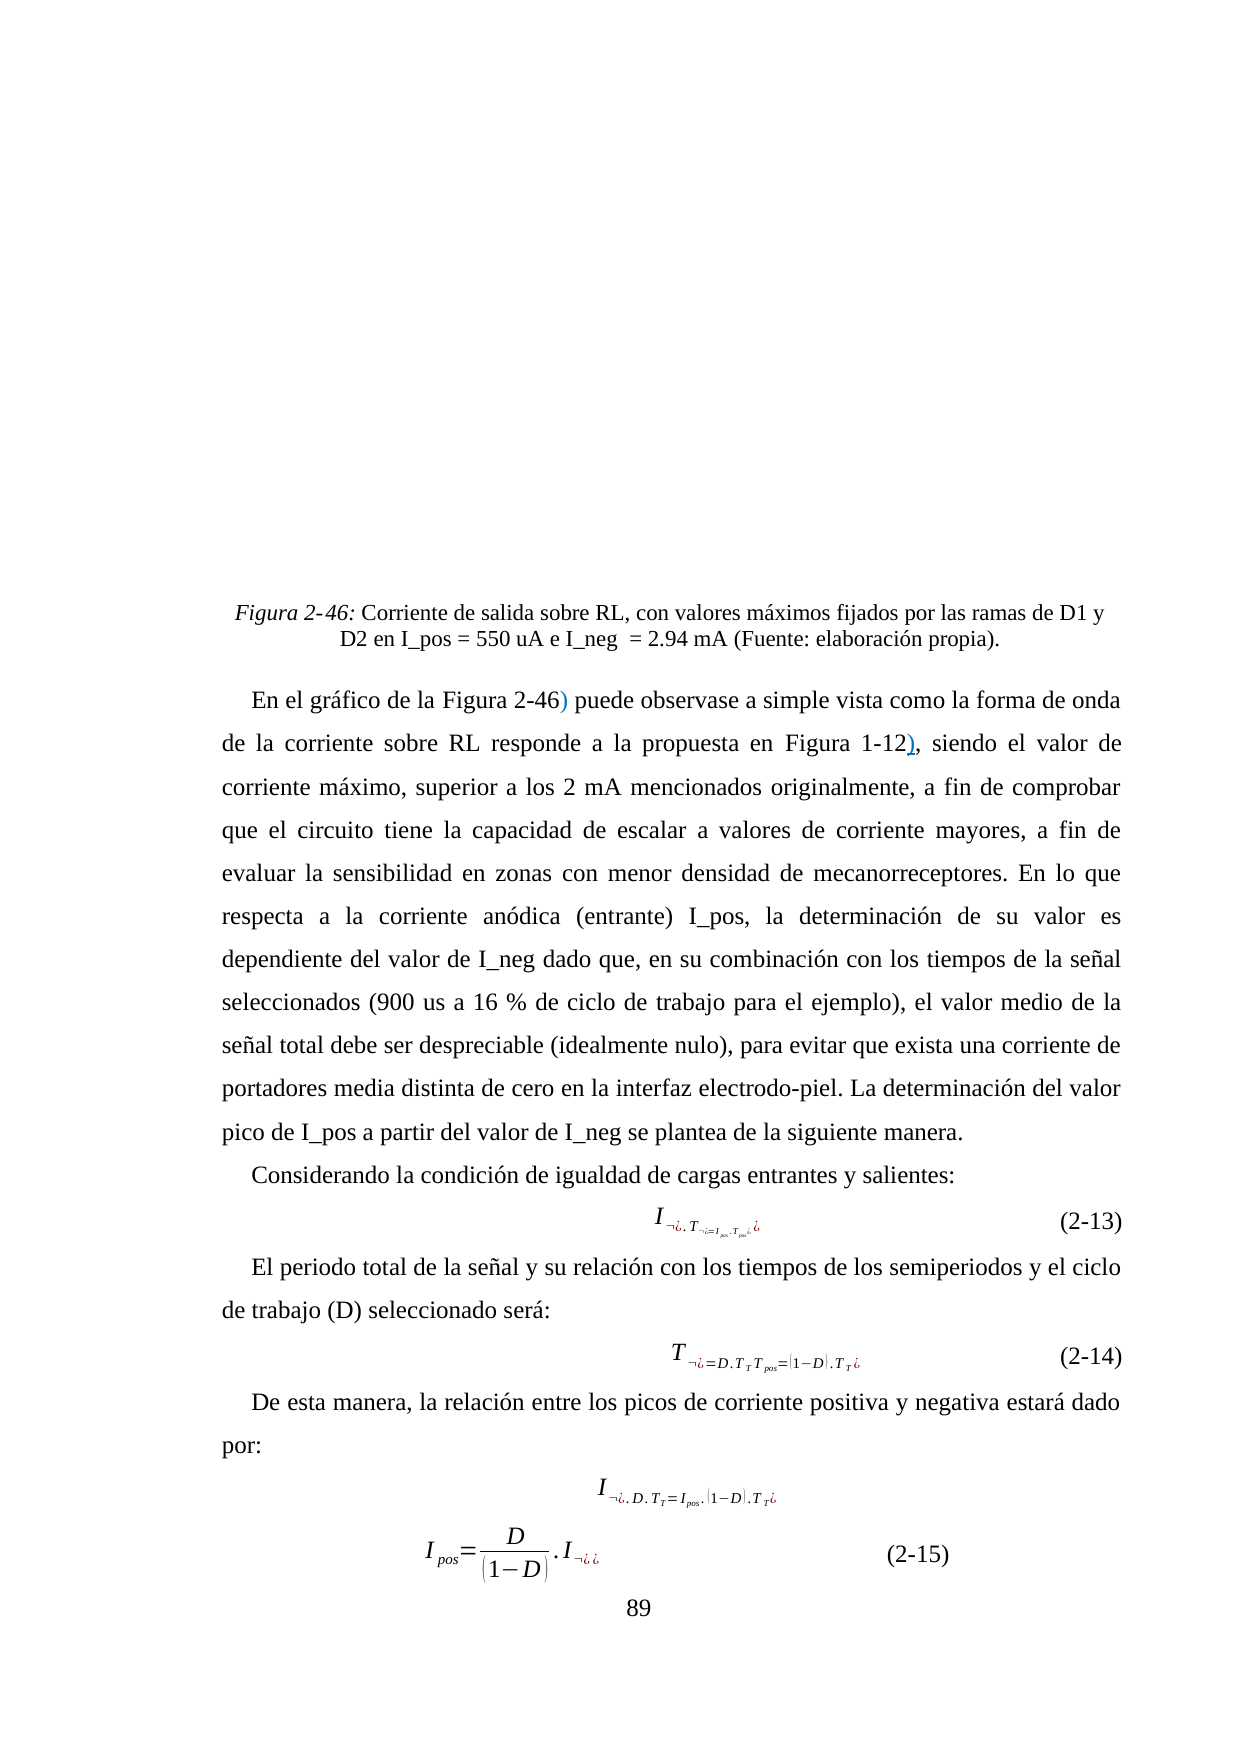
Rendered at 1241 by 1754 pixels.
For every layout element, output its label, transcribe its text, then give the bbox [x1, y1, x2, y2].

list El periodo total de la señal y su relación con los tiempos de los semiperiodos y el ciclo de trabajo (D) seleccionado será: [222, 1252, 1122, 1324]
list De esta manera, la relación entre los picos de corriente positiva y negativa estará dado por: [222, 1387, 1122, 1459]
list Considerando la condición de igualdad de cargas entrantes y salientes: [222, 1160, 1122, 1188]
list (2-15) [222, 1522, 1122, 1584]
list (2-13) [222, 1203, 1122, 1238]
list (2-14) [222, 1338, 1122, 1373]
